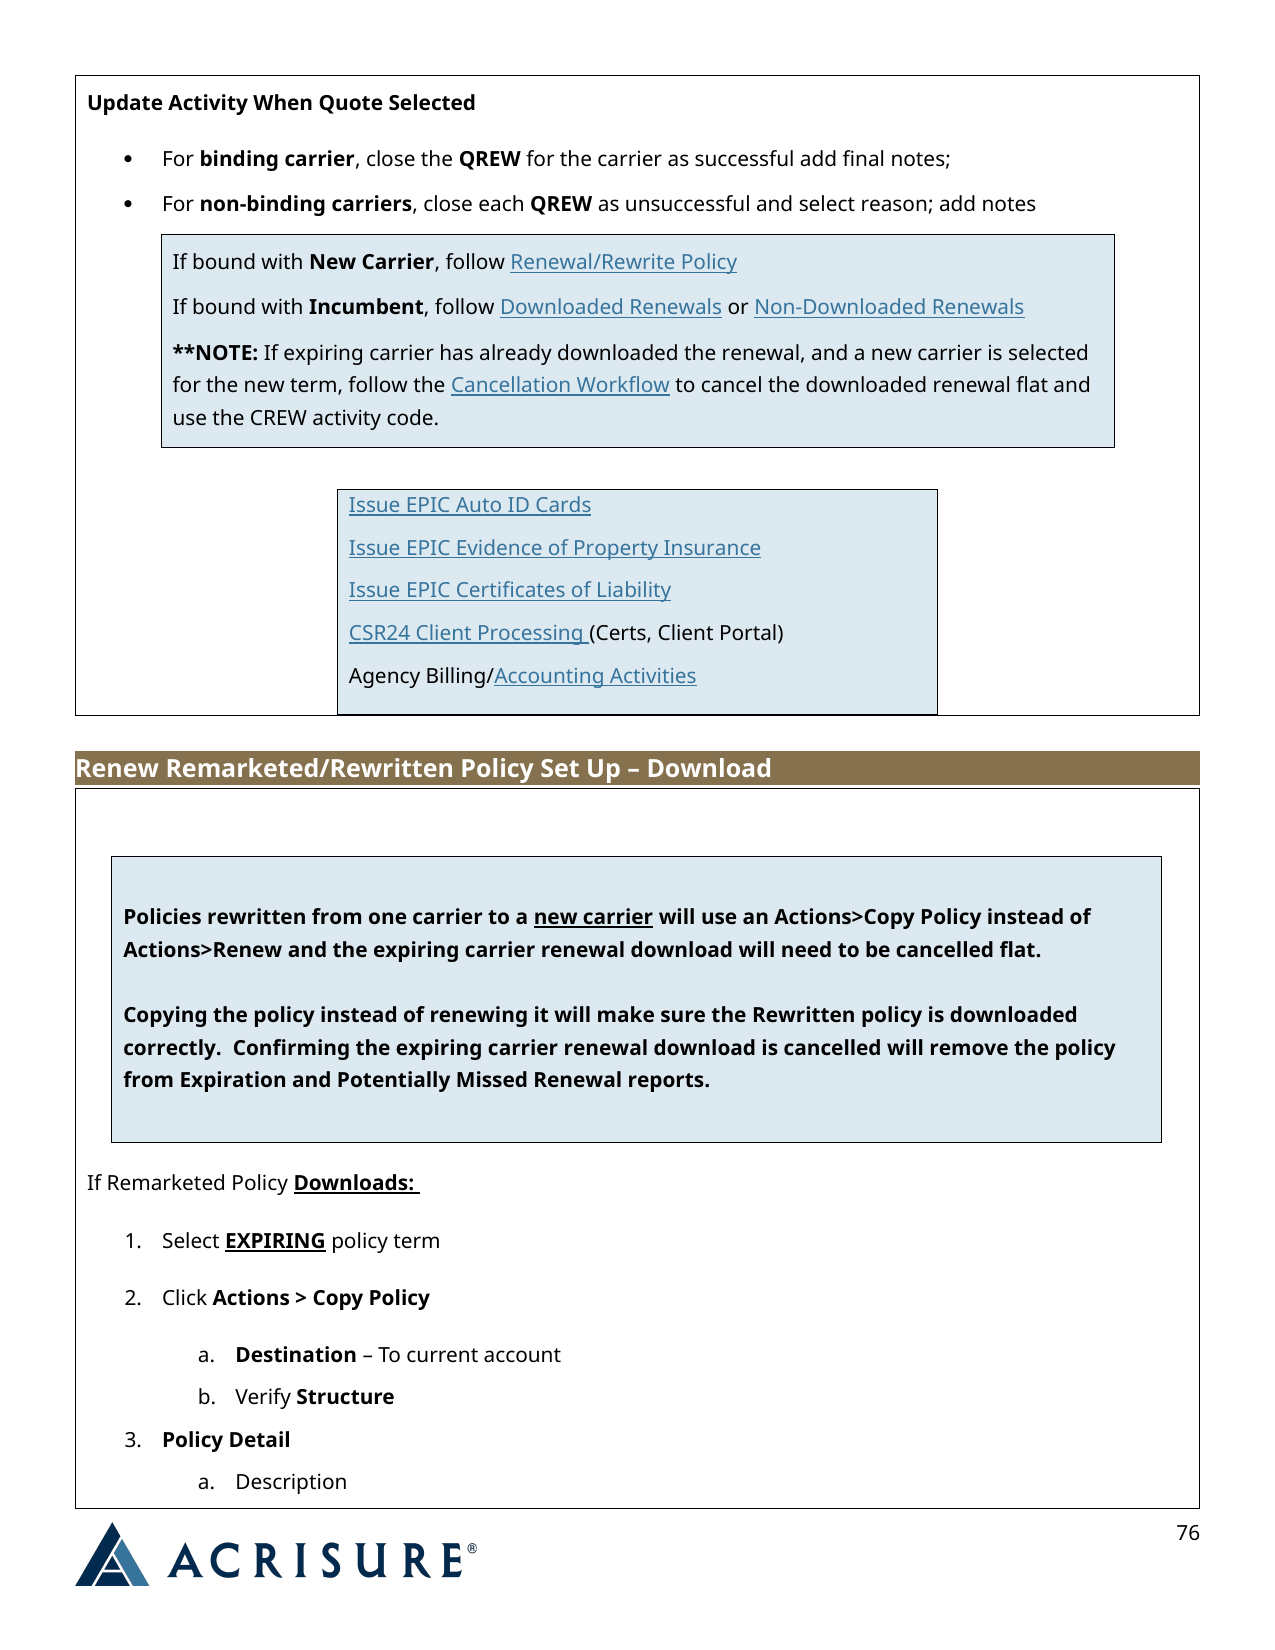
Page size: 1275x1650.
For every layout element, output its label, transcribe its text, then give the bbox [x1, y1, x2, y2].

subtitle Renew Remarketed/Rewritten Policy Set Up – Download [75, 751, 1200, 785]
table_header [76, 789, 1199, 1508]
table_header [76, 76, 1199, 715]
picture [75, 1522, 477, 1586]
